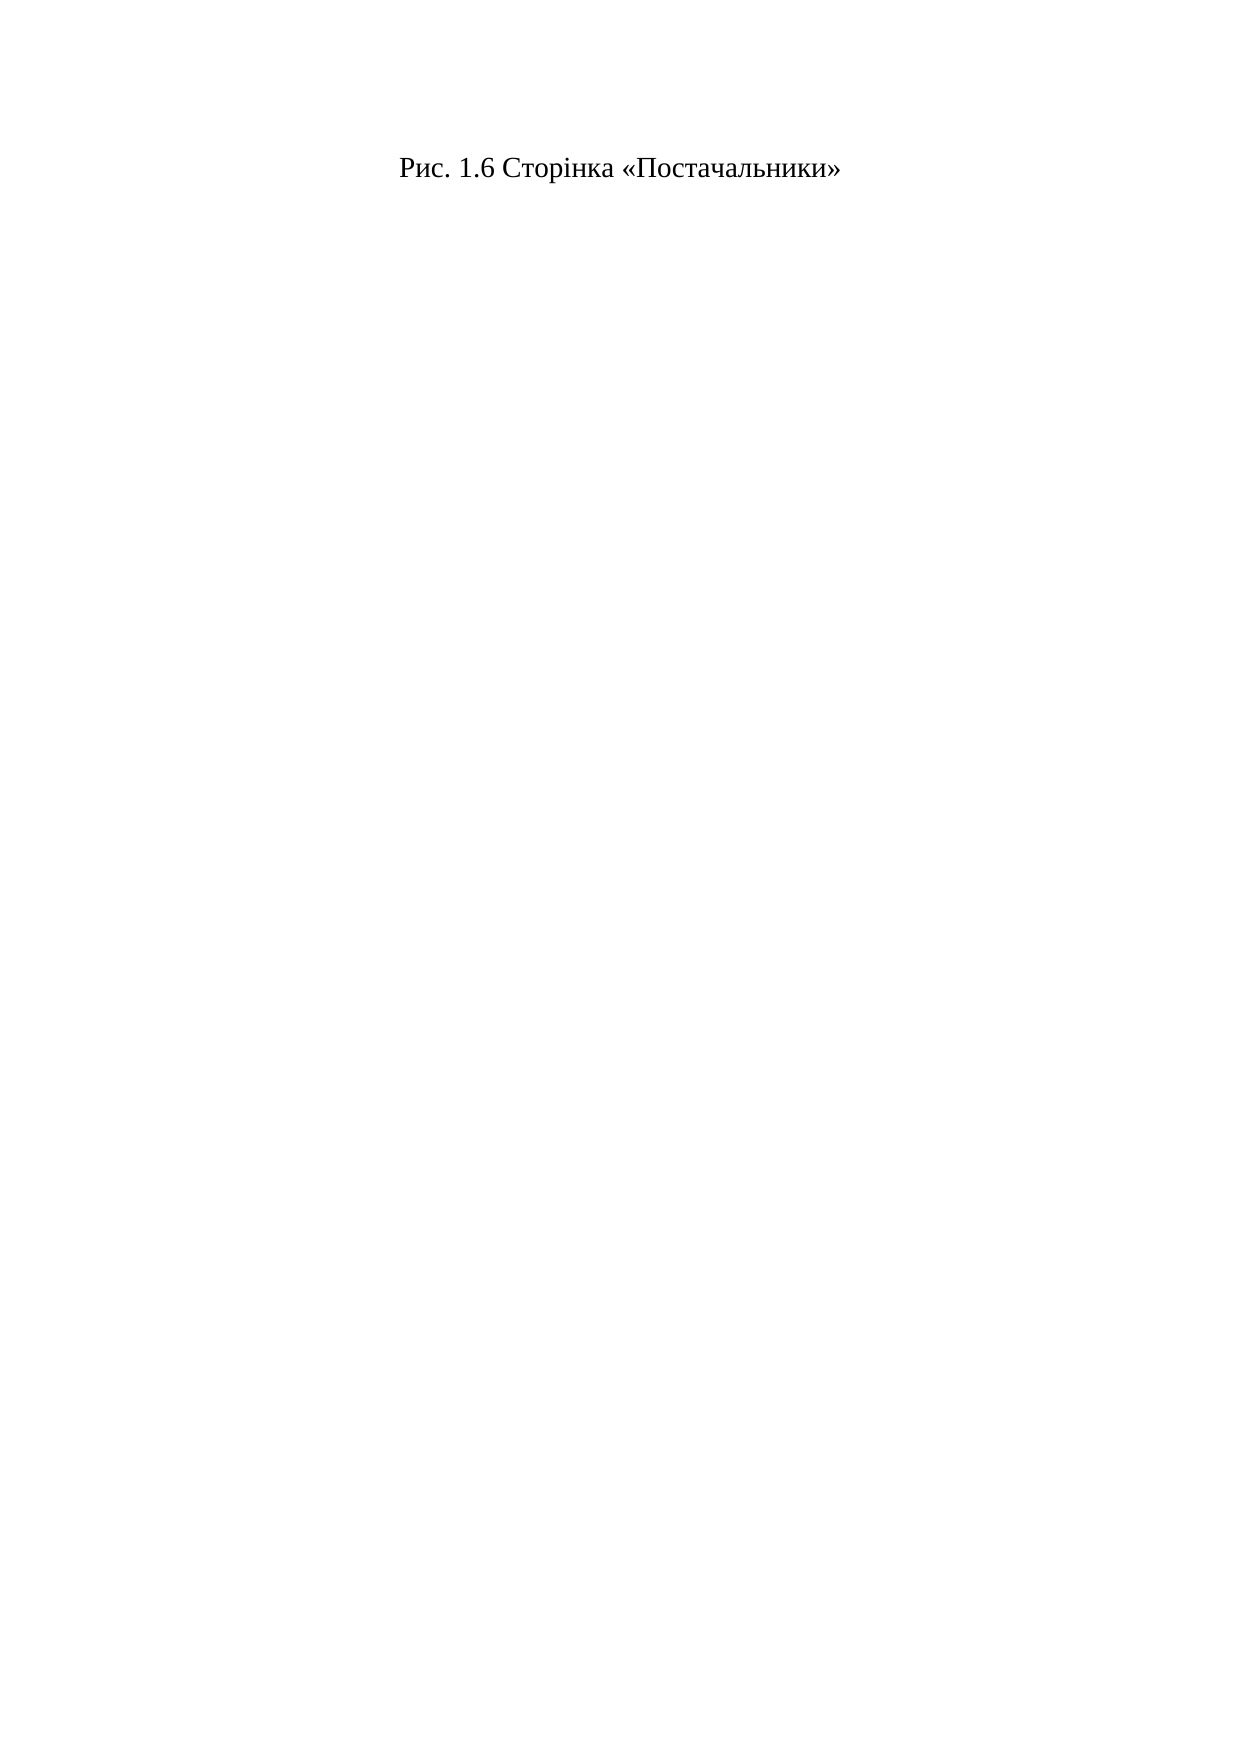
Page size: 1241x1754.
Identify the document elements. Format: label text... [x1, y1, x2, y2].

text Рис. 1.6 Сторінка «Постачальники» [150, 150, 1090, 183]
